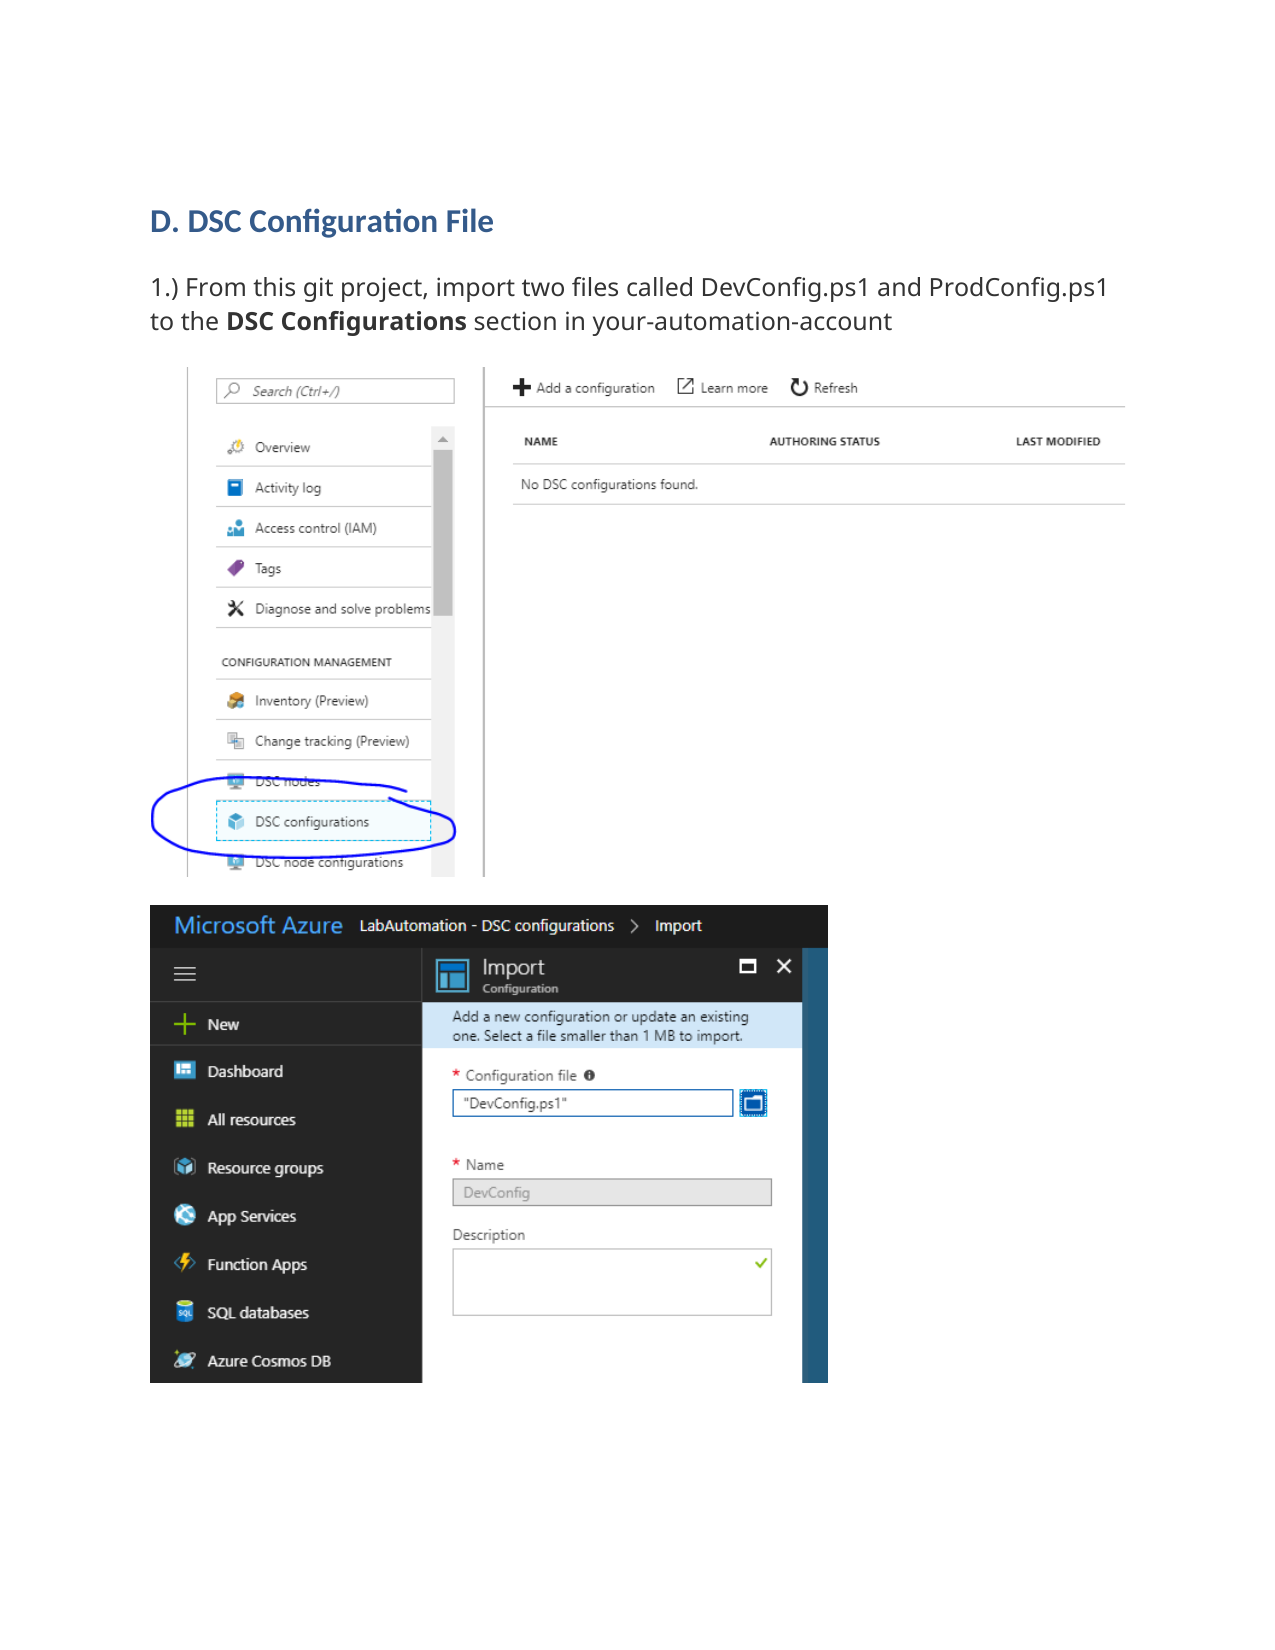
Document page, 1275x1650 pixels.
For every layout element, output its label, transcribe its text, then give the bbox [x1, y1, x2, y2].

picture [150, 367, 1125, 877]
picture [150, 905, 828, 1383]
subtitle D. DSC Configuration File [150, 200, 1125, 241]
text 1.) From this git project, import two files called DevConfig.ps1 and ProdConfig.ps1 to the DSC Configurations section in your-automation-account [150, 270, 1125, 338]
